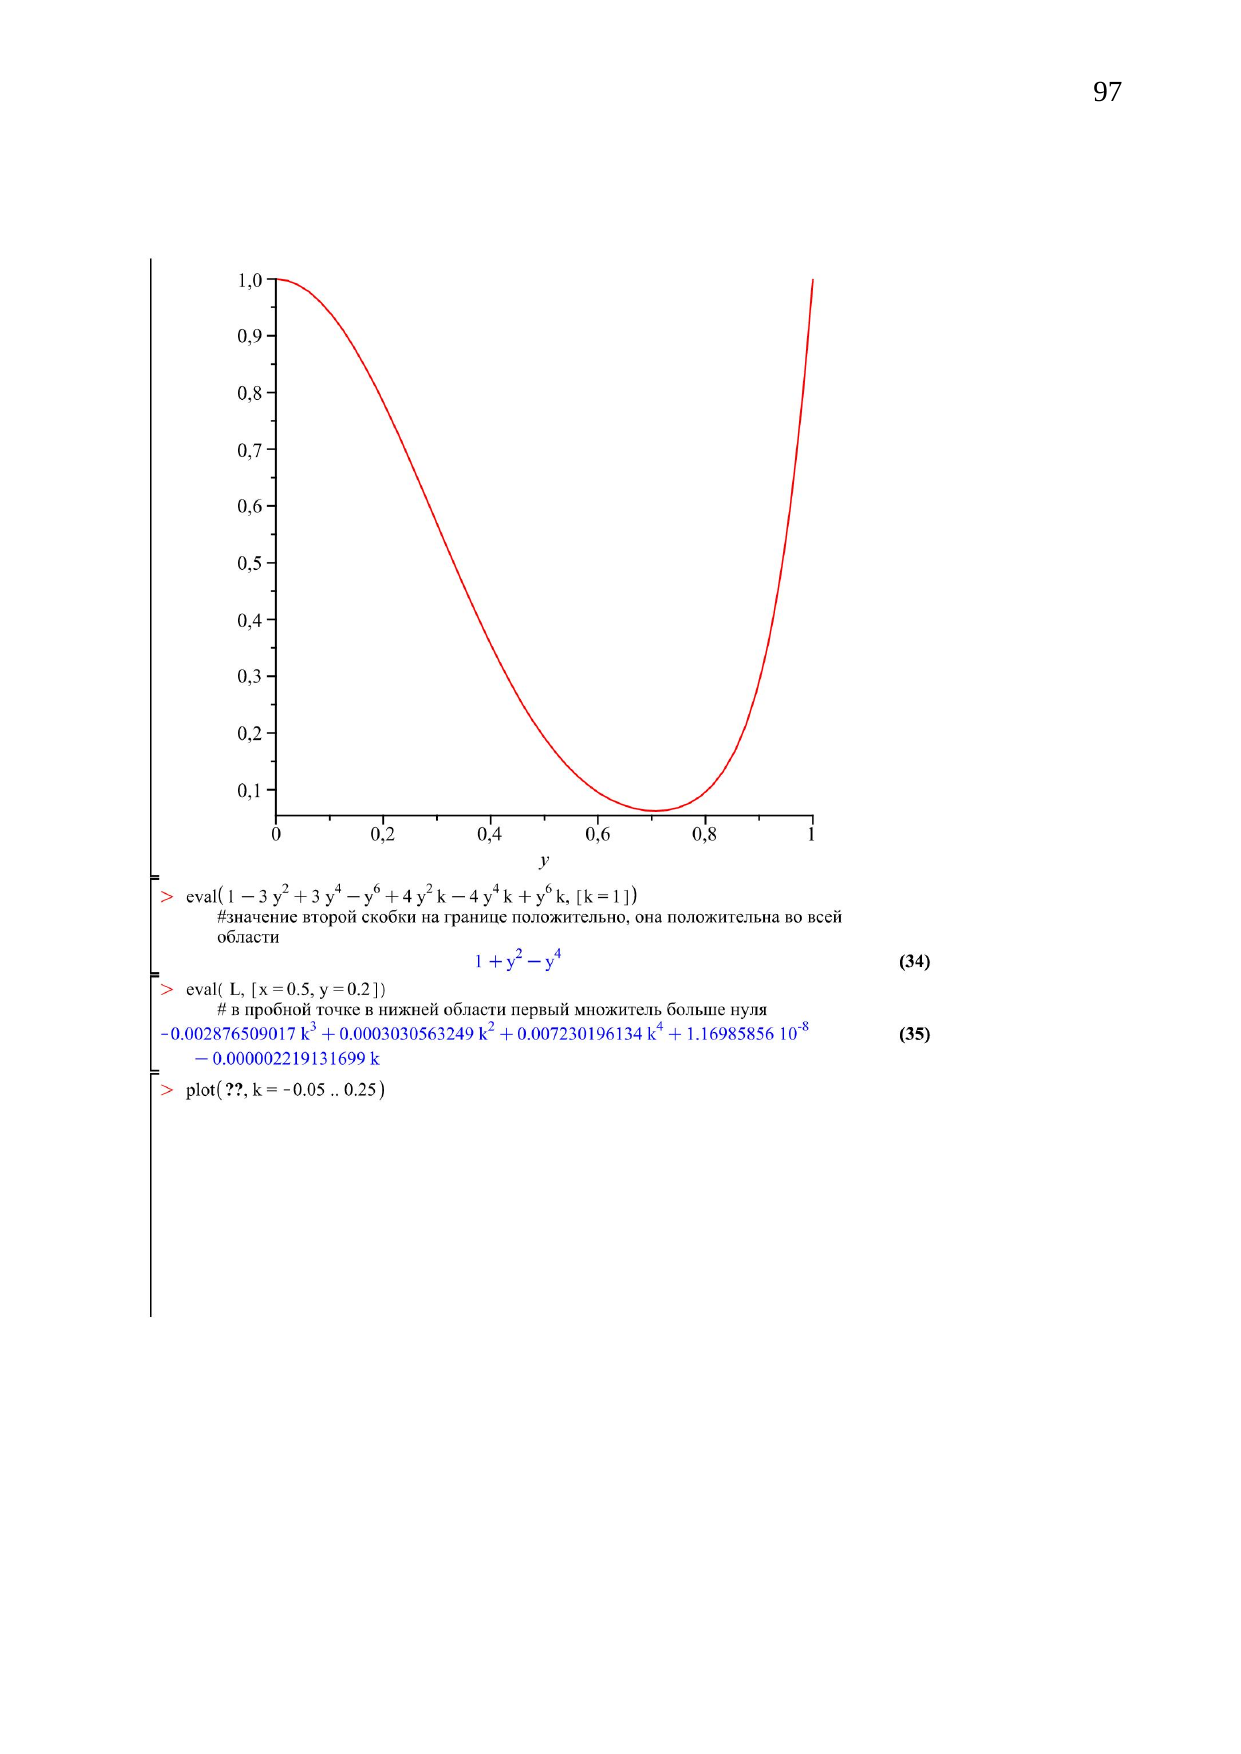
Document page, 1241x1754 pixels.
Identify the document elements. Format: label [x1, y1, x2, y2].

picture [59, 118, 1004, 1456]
